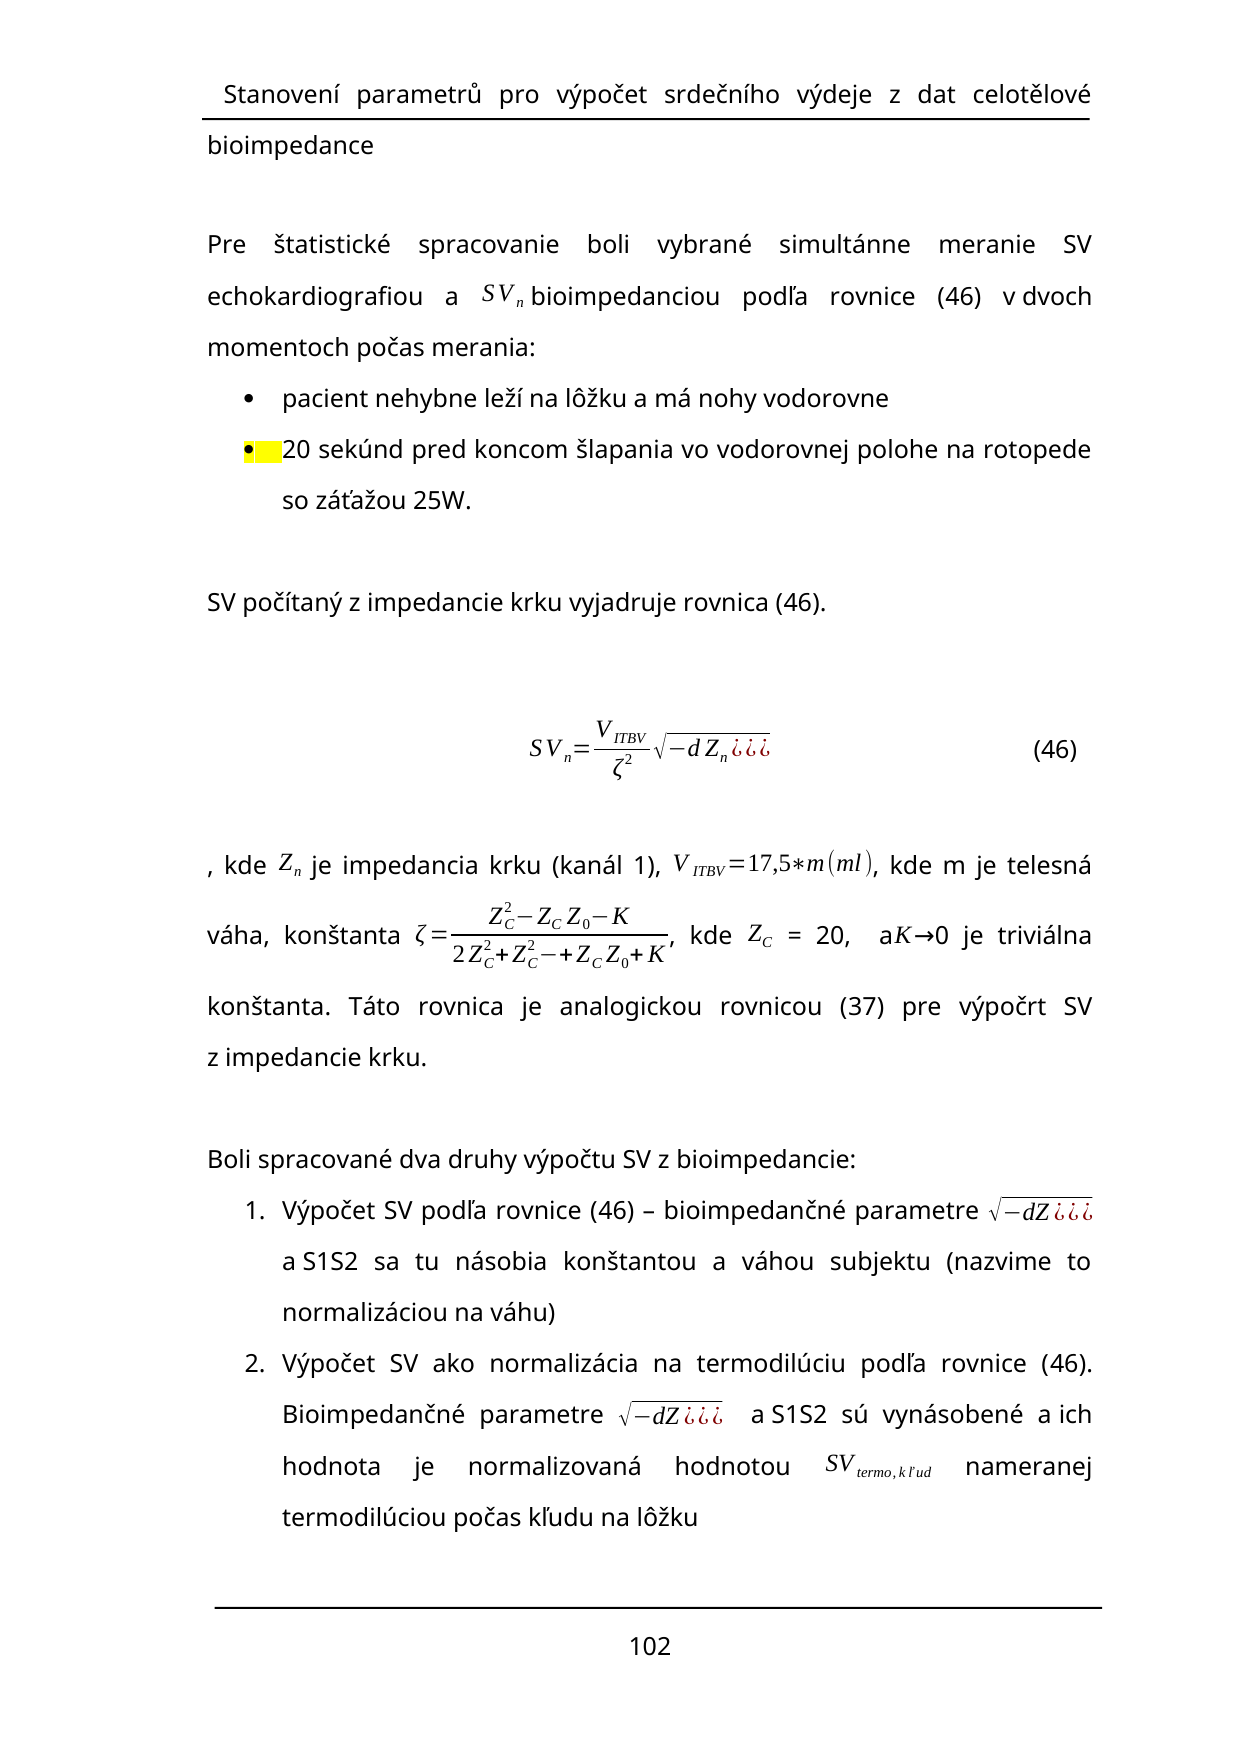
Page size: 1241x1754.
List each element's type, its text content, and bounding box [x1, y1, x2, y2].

text Boli spracované dva druhy výpočtu SV z bioimpedancie: [207, 1142, 1092, 1176]
list pacient nehybne leží na lôžku a má nohy vodorovne [244, 380, 1092, 414]
text , kde je impedancia krku (kanál 1), , kde m je telesná váha, konštanta , kde = 20, a→0 je triviálna konštanta. Táto rovnica je analogickou rovnicou (37) pre výpočrt SV z impedancie krku. [207, 847, 1092, 1074]
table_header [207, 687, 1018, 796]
list Výpočet SV podľa rovnice (46) – bioimpedančné parametre a S1S2 sa tu násobia konštantou a váhou subjektu (nazvime to normalizáciou na váhu) [244, 1193, 1092, 1329]
list 20 sekúnd pred koncom šlapania vo vodorovnej polohe na rotopede so záťažou 25W. [244, 431, 1092, 516]
text Pre štatistické spracovanie boli vybrané simultánne meranie SV echokardiografiou a bioimpedanciou podľa rovnice (46) v dvoch momentoch počas merania: [207, 227, 1092, 363]
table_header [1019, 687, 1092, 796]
text SV počítaný z impedancie krku vyjadruje rovnica (46). [207, 584, 1092, 618]
